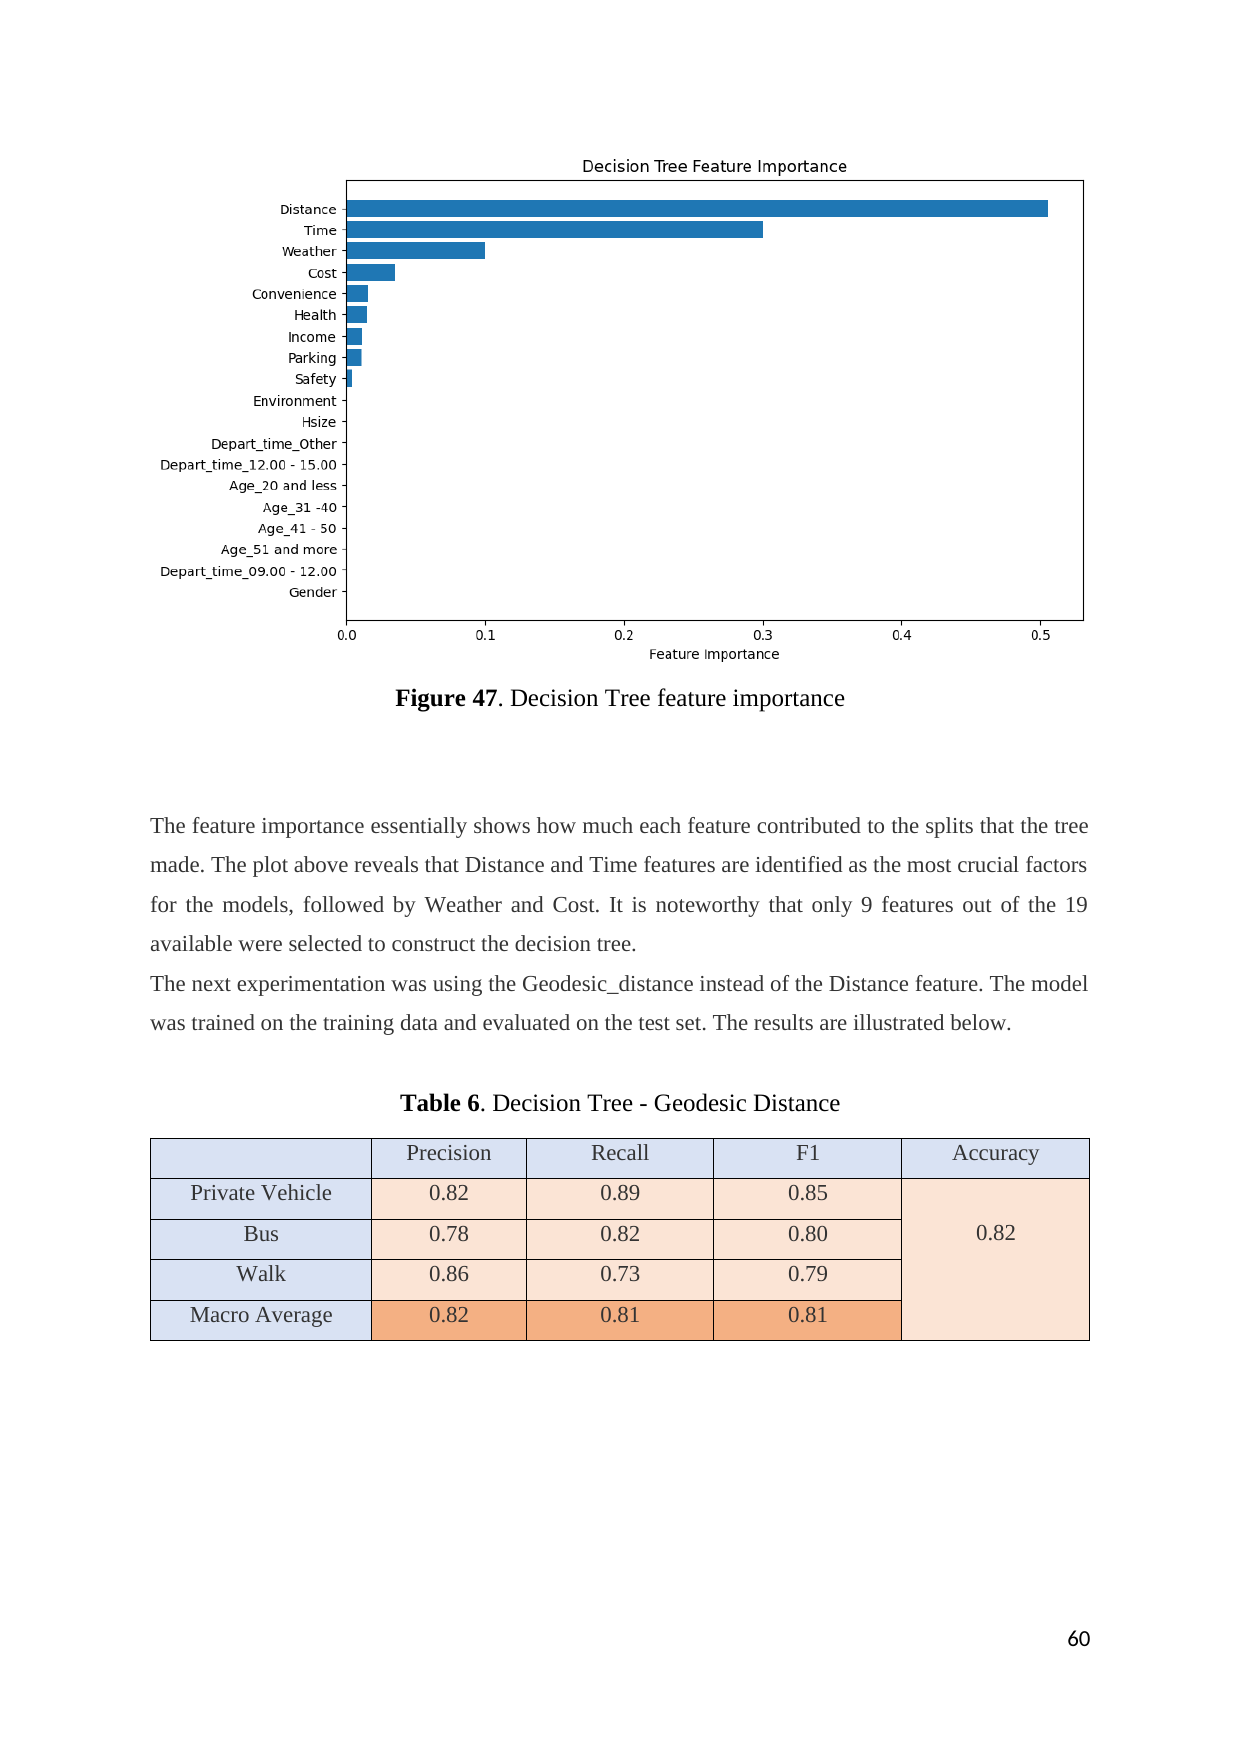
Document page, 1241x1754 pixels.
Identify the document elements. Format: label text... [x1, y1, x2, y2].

table_header [151, 1139, 371, 1178]
table_cell 0.78 [372, 1220, 526, 1259]
table_cell 0.89 [527, 1179, 713, 1219]
table_cell Walk [151, 1260, 371, 1300]
picture [150, 150, 1091, 670]
table_cell 0.80 [714, 1220, 901, 1259]
table_cell Private Vehicle [151, 1179, 371, 1219]
table_cell 0.79 [714, 1260, 901, 1300]
table_cell 0.82 [372, 1179, 526, 1219]
table_cell 0.82 [527, 1220, 713, 1259]
text The feature importance essentially shows how much each feature contributed to the splits that the tree made. The plot above reveals that Distance and Time features are identified as the most crucial factors for the models, followed by Weather and Cost. It is noteworthy that only 9 features out of the 19 available were selected to construct the decision tree. [150, 812, 1090, 956]
table_cell 0.81 [527, 1301, 713, 1340]
table_cell 0.82 [902, 1179, 1089, 1340]
table_cell Bus [151, 1220, 371, 1259]
table_header Precision [372, 1139, 526, 1178]
table_cell 0.73 [527, 1260, 713, 1300]
table_cell Macro Average [151, 1301, 371, 1340]
table_header Recall [527, 1139, 713, 1178]
text The next experimentation was using the Geodesic_distance instead of the Distance feature. The model was trained on the training data and evaluated on the test set. The results are illustrated below. [150, 969, 1090, 1035]
table_cell 0.81 [714, 1301, 901, 1340]
table_cell 0.86 [372, 1260, 526, 1300]
table_cell 0.85 [714, 1179, 901, 1219]
table_header F1 [714, 1139, 901, 1178]
table_cell 0.82 [372, 1301, 526, 1340]
text Table 6. Decision Tree - Geodesic Distance [150, 1088, 1090, 1117]
table_header Accuracy [902, 1139, 1089, 1178]
text Figure 47. Decision Tree feature importance [150, 683, 1090, 712]
